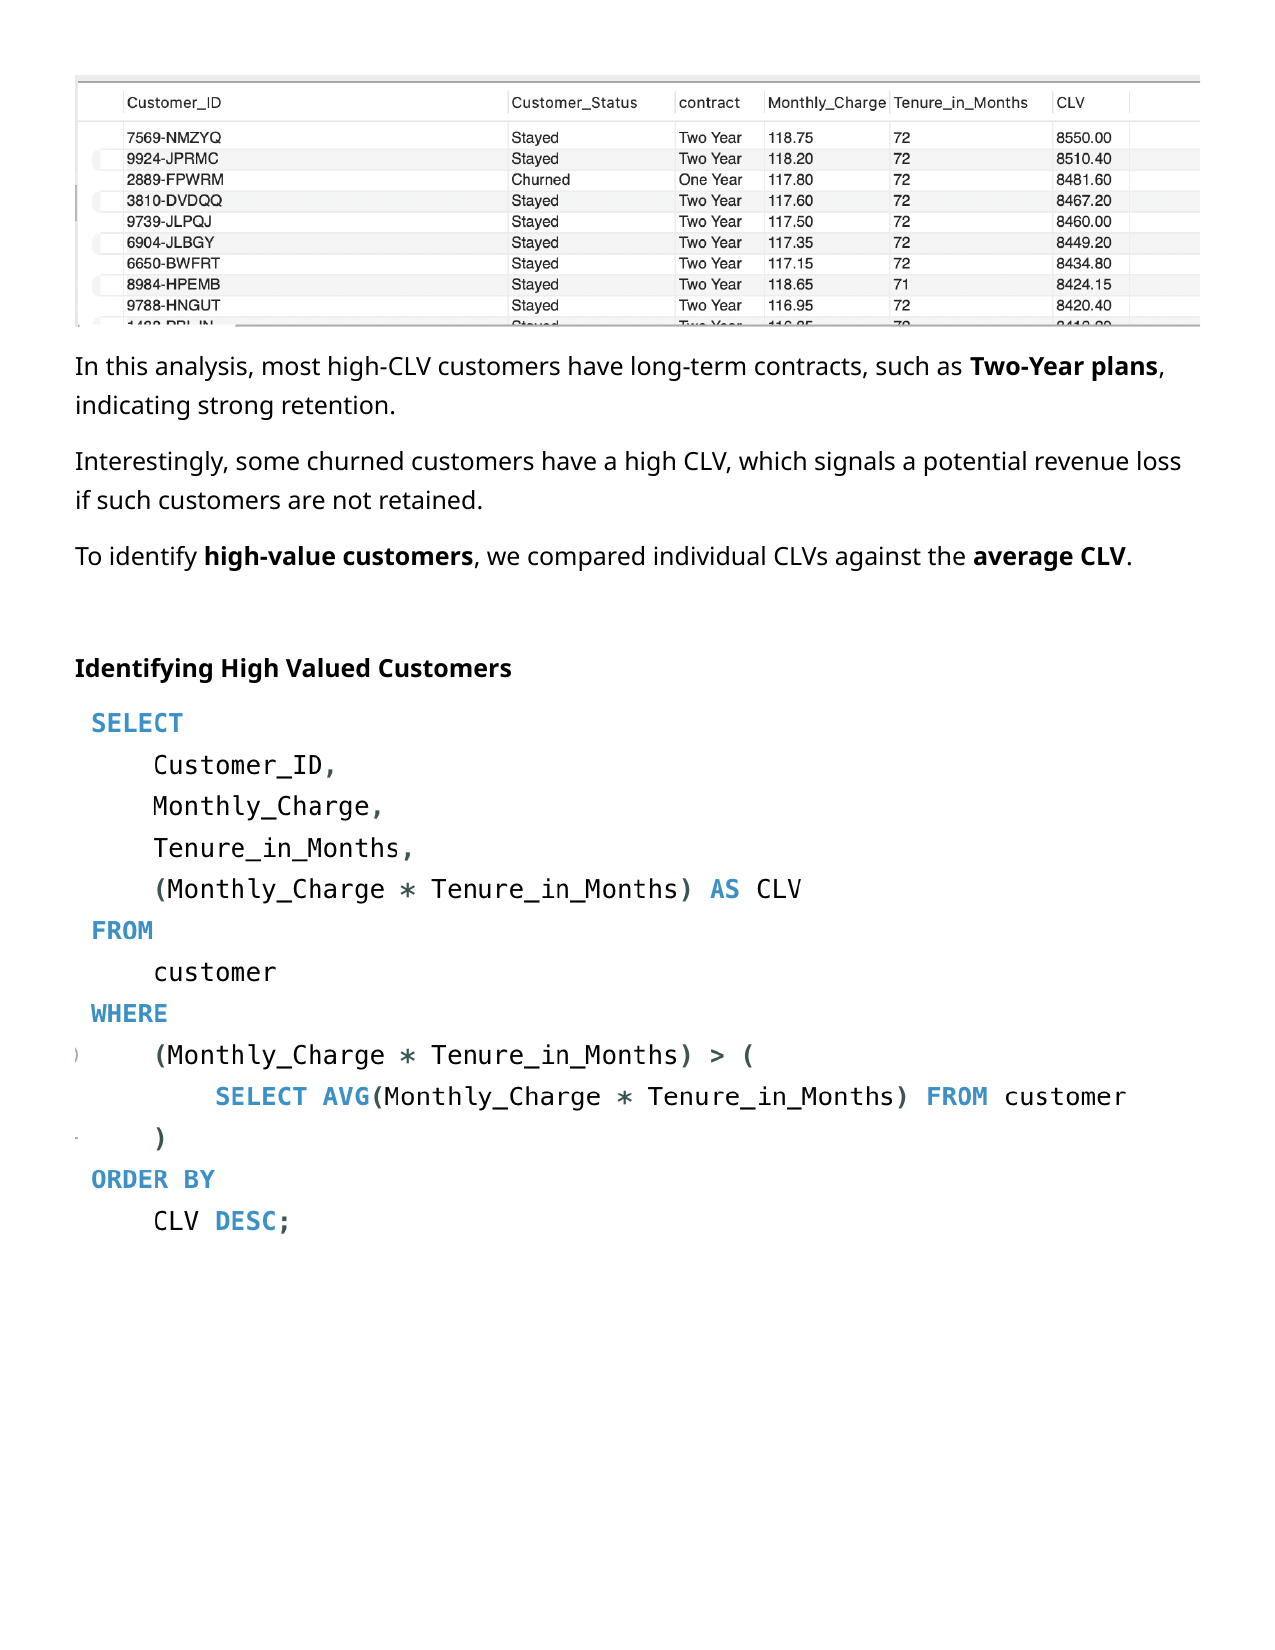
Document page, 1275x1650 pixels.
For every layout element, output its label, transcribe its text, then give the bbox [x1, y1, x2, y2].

picture [75, 75, 1200, 327]
text Identifying High Valued Customers [75, 650, 1200, 684]
text Interestingly, some churned customers have a high CLV, which signals a potential revenue loss if such customers are not retained. [75, 444, 1200, 517]
text To identify high-value customers, we compared individual CLVs against the average CLV. [75, 539, 1200, 573]
text In this analysis, most high-CLV customers have long-term contracts, such as Two-Year plans, indicating strong retention. [75, 349, 1200, 422]
picture [75, 706, 1200, 1249]
